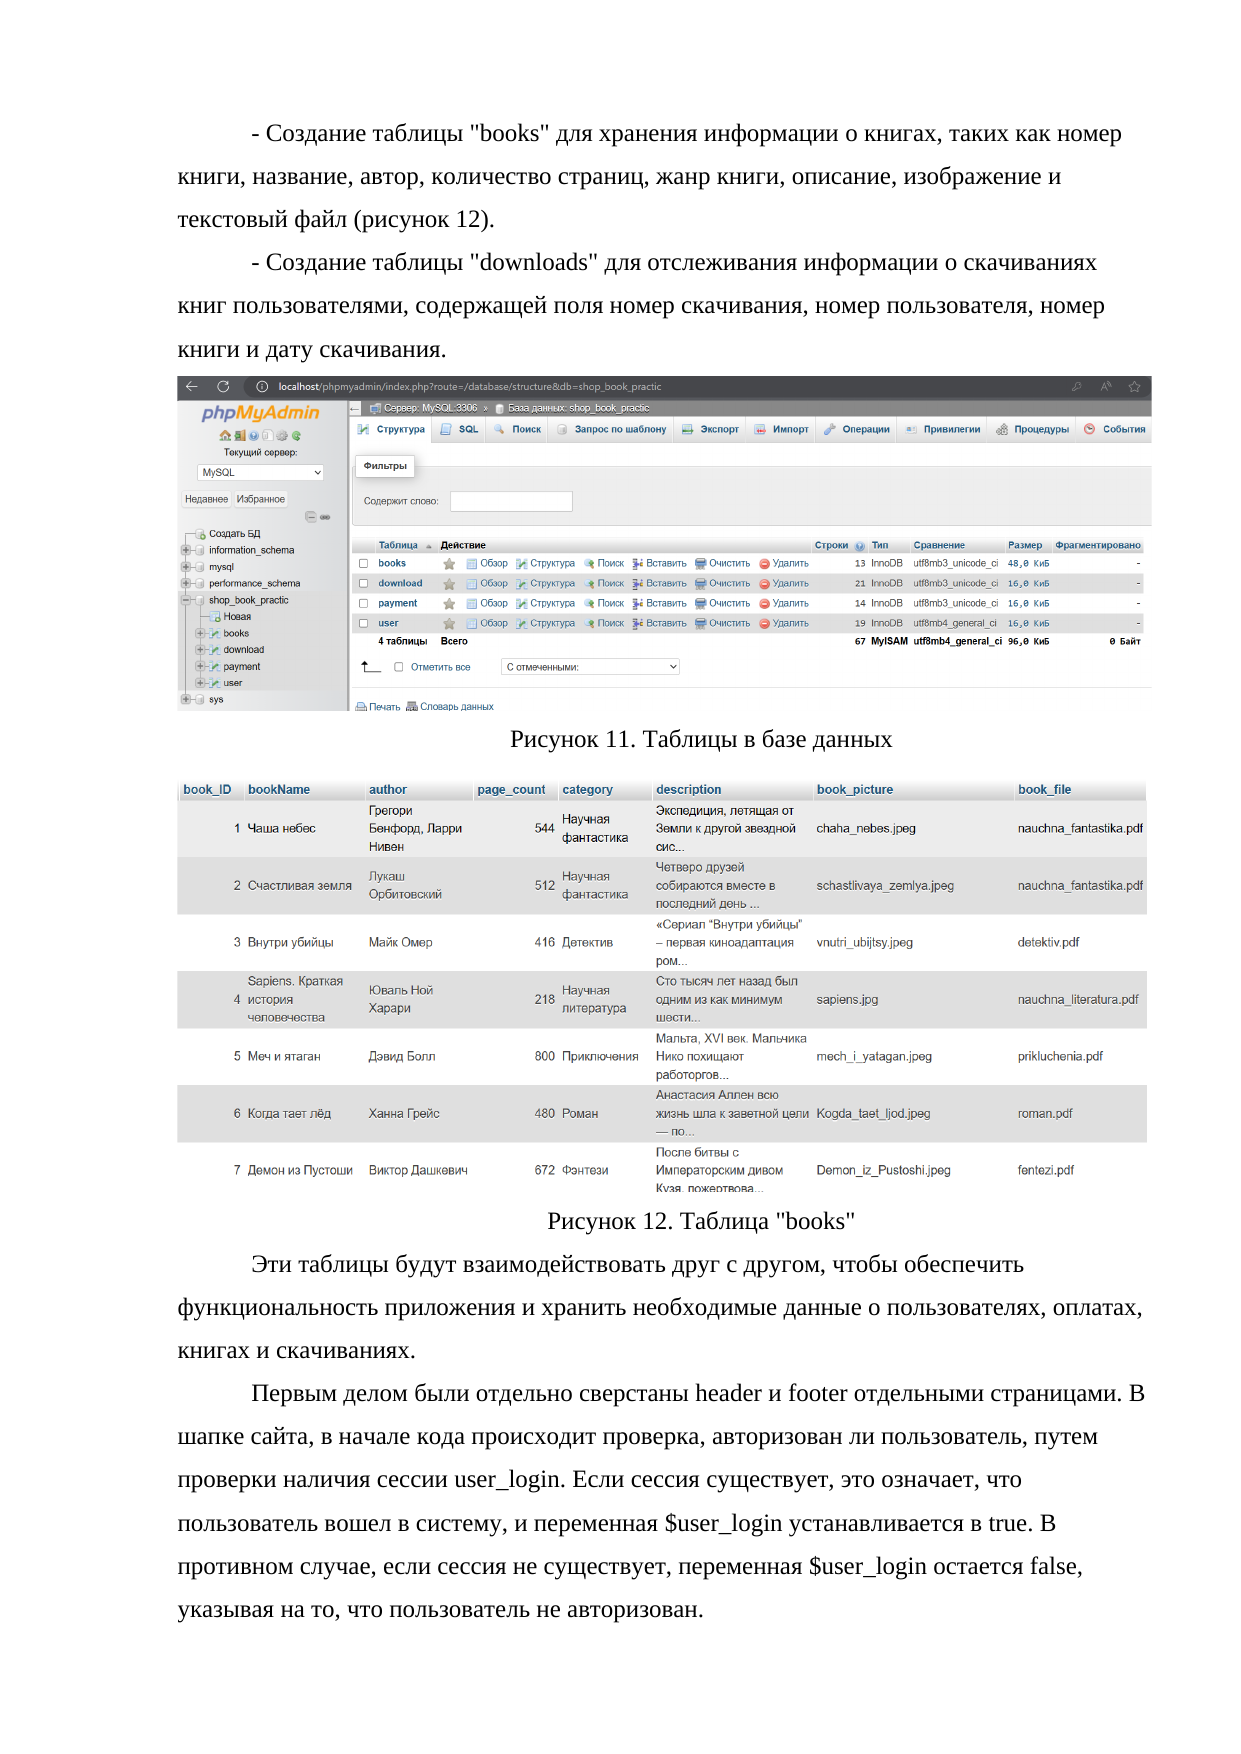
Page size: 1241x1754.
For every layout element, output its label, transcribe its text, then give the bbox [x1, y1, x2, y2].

text Первым делом были отдельно сверстаны header и footer отдельными страницами. В шапке сайта, в начале кода происходит проверка, авторизован ли пользователь, путем проверки наличия сессии user_login. Если сессия существует, это означает, что пользователь вошел в систему, и переменная $user_login устанавливается в true. В противном случае, если сессия не существует, переменная $user_login остается false, указывая на то, что пользователь не авторизован. [177, 1378, 1152, 1623]
text Рисунок 12. Таблица "books" [177, 1206, 1152, 1234]
picture [177, 376, 1152, 711]
text - Создание таблицы "books" для хранения информации о книгах, таких как номер книги, название, автор, количество страниц, жанр книги, описание, изображение и текстовый файл (рисунок 12). [177, 118, 1152, 233]
picture [177, 767, 1152, 1192]
text Эти таблицы будут взаимодействовать друг с другом, чтобы обеспечить функциональность приложения и хранить необходимые данные о пользователях, оплатах, книгах и скачиваниях. [177, 1249, 1152, 1364]
text - Создание таблицы "downloads" для отслеживания информации о скачиваниях книг пользователями, содержащей поля номер скачивания, номер пользователя, номер книги и дату скачивания. [177, 247, 1152, 362]
text Рисунок 11. Таблицы в базе данных [177, 724, 1152, 753]
